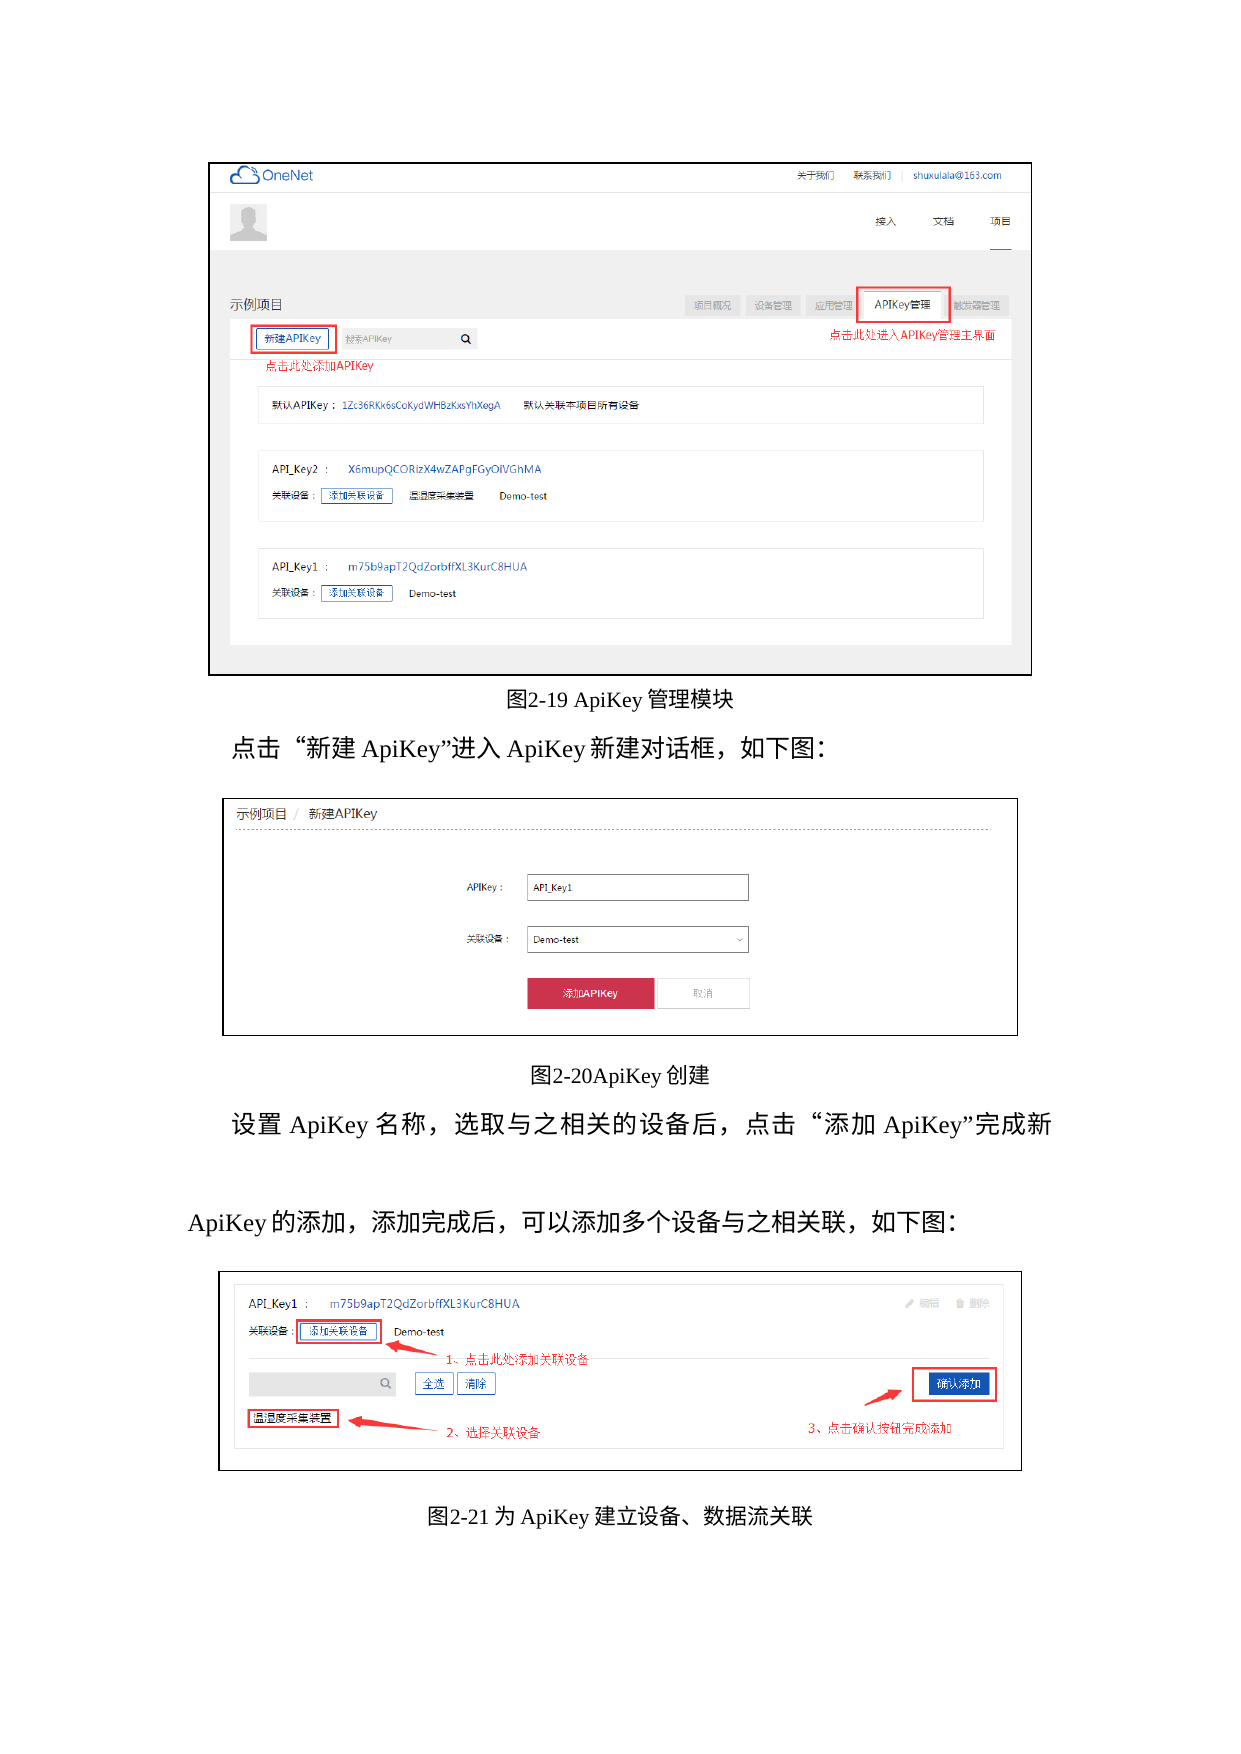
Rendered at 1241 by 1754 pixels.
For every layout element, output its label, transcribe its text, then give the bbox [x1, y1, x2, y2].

text 图2-19 ApiKey管理模块 [187, 682, 1053, 714]
text 图2-20ApiKey创建 [187, 1058, 1053, 1090]
picture [210, 164, 1031, 674]
text 点击“新建ApiKey”进入ApiKey新建对话框，如下图： [187, 714, 1053, 779]
text 图2-21为ApiKey建立设备、数据流关联 [187, 1498, 1053, 1531]
picture [220, 1272, 1021, 1470]
picture [224, 799, 1017, 1035]
text 设置ApiKey名称，选取与之相关的设备后，点击“添加ApiKey”完成新ApiKey的添加，添加完成后，可以添加多个设备与之相关联，如下图： [187, 1090, 1053, 1253]
